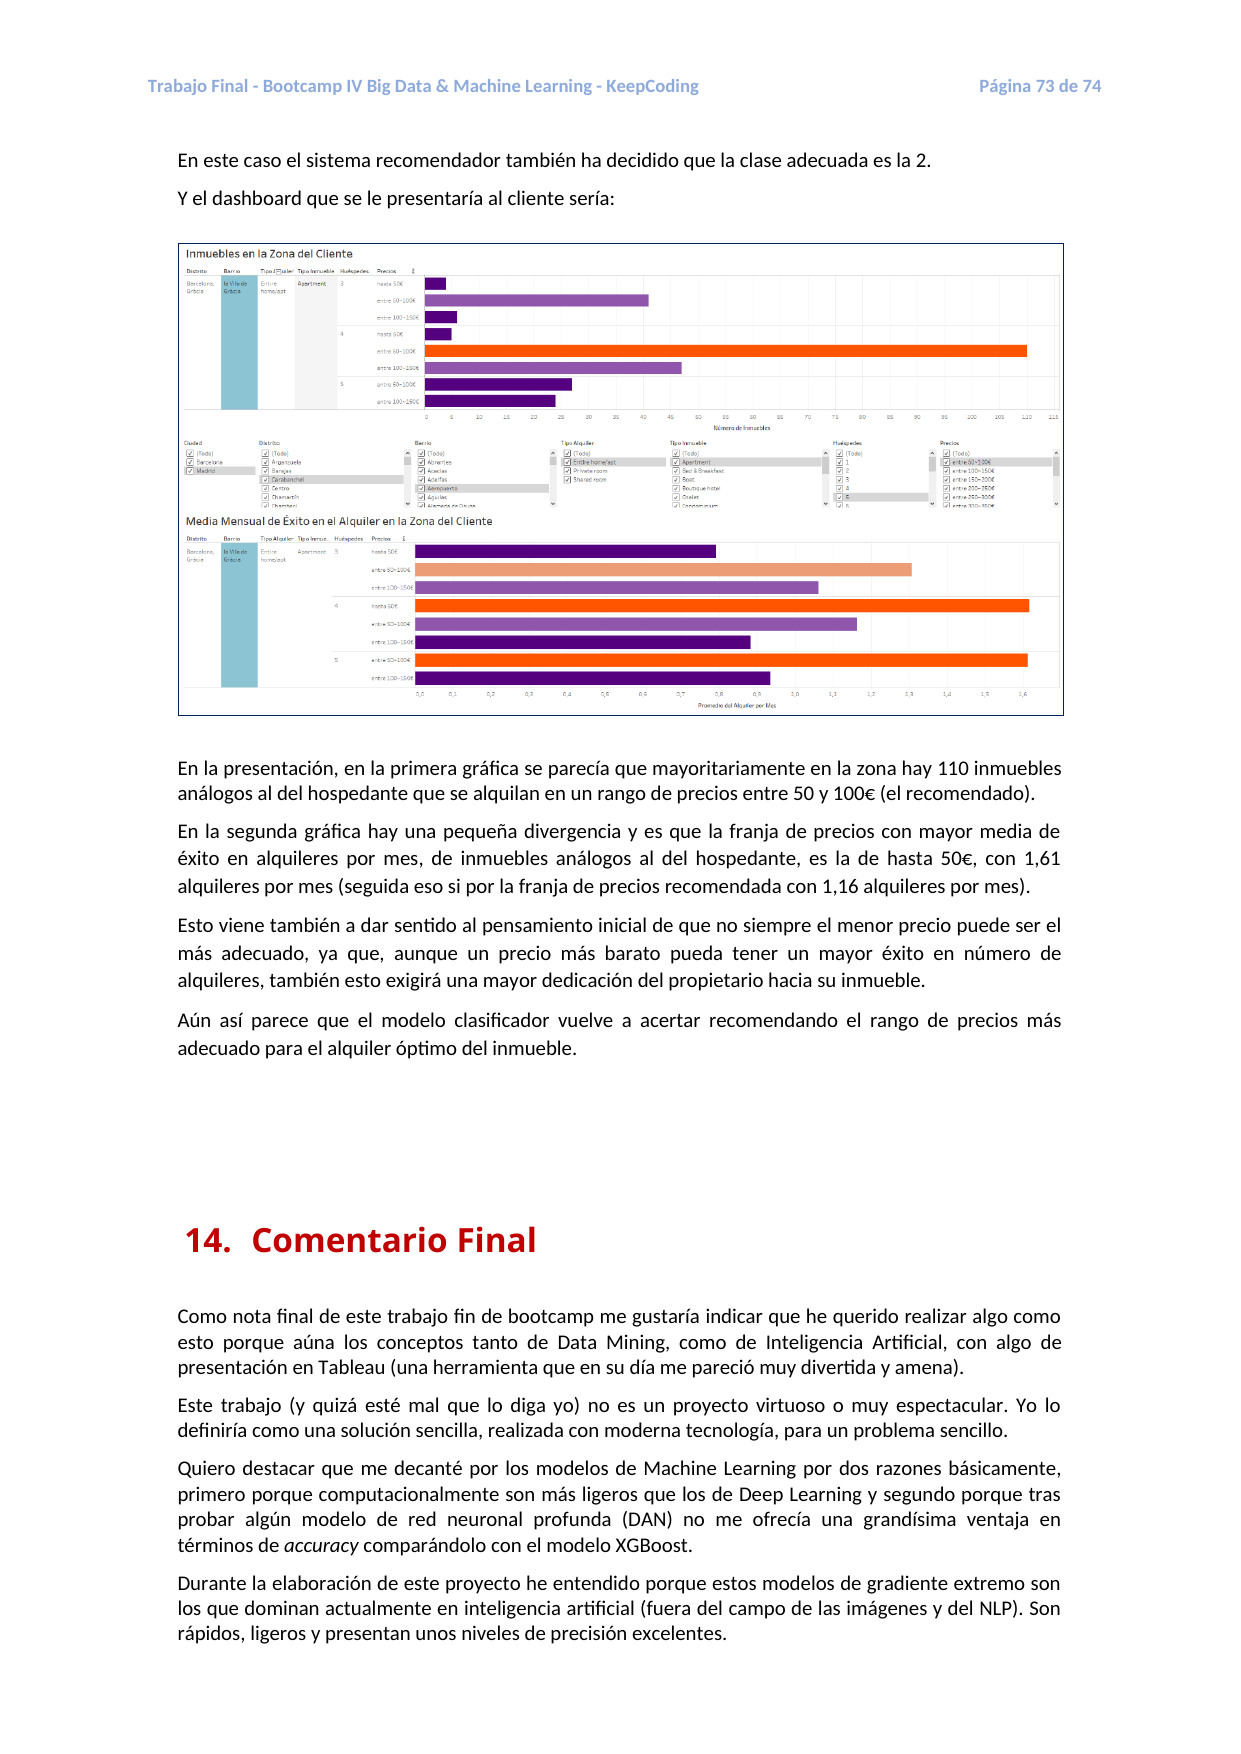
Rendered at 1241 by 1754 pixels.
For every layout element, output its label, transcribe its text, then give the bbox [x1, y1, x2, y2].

text En la segunda gráfica hay una pequeña divergencia y es que la franja de precios con mayor media de éxito en alquileres por mes, de inmuebles análogos al del hospedante, es la de hasta 50€, con 1,61 alquileres por mes (seguida eso si por la franja de precios recomendada con 1,16 alquileres por mes). [177, 818, 1063, 898]
text Aún así parece que el modelo clasificador vuelve a acertar recomendando el rango de precios más adecuado para el alquiler óptimo del inmueble. [177, 1007, 1063, 1060]
text Este trabajo (y quizá esté mal que lo diga yo) no es un proyecto virtuoso o muy espectacular. Yo lo definiría como una solución sencilla, realizada con moderna tecnología, para un problema sencillo. [177, 1392, 1063, 1443]
text Quiero destacar que me decanté por los modelos de Machine Learning por dos razones básicamente, primero porque computacionalmente son más ligeros que los de Deep Learning y segundo porque tras probar algún modelo de red neuronal profunda (DAN) no me ofrecía una grandísima ventaja en términos de accuracy comparándolo con el modelo XGBoost. [177, 1456, 1063, 1557]
text En este caso el sistema recomendador también ha decidido que la clase adecuada es la 2. [177, 148, 1063, 173]
text Como nota final de este trabajo fin de bootcamp me gustaría indicar que he querido realizar algo como esto porque aúna los conceptos tanto de Data Mining, como de Inteligencia Artificial, con algo de presentación en Tableau (una herramienta que en su día me pareció muy divertida y amena). [177, 1303, 1063, 1380]
text Durante la elaboración de este proyecto he entendido porque estos modelos de gradiente extremo son los que dominan actualmente en inteligencia artificial (fuera del campo de las imágenes y del NLP). Son rápidos, ligeros y presentan unos niveles de precisión excelentes. [177, 1570, 1063, 1646]
text Y el dashboard que se le presentaría al cliente sería: [177, 186, 1063, 211]
subtitle Comentario Final [184, 1217, 1063, 1262]
picture [179, 244, 1063, 715]
text Esto viene también a dar sentido al pensamiento inicial de que no siempre el menor precio puede ser el más adecuado, ya que, aunque un precio más barato pueda tener un mayor éxito en número de alquileres, también esto exigirá una mayor dedicación del propietario hacia su inmueble. [177, 913, 1063, 993]
